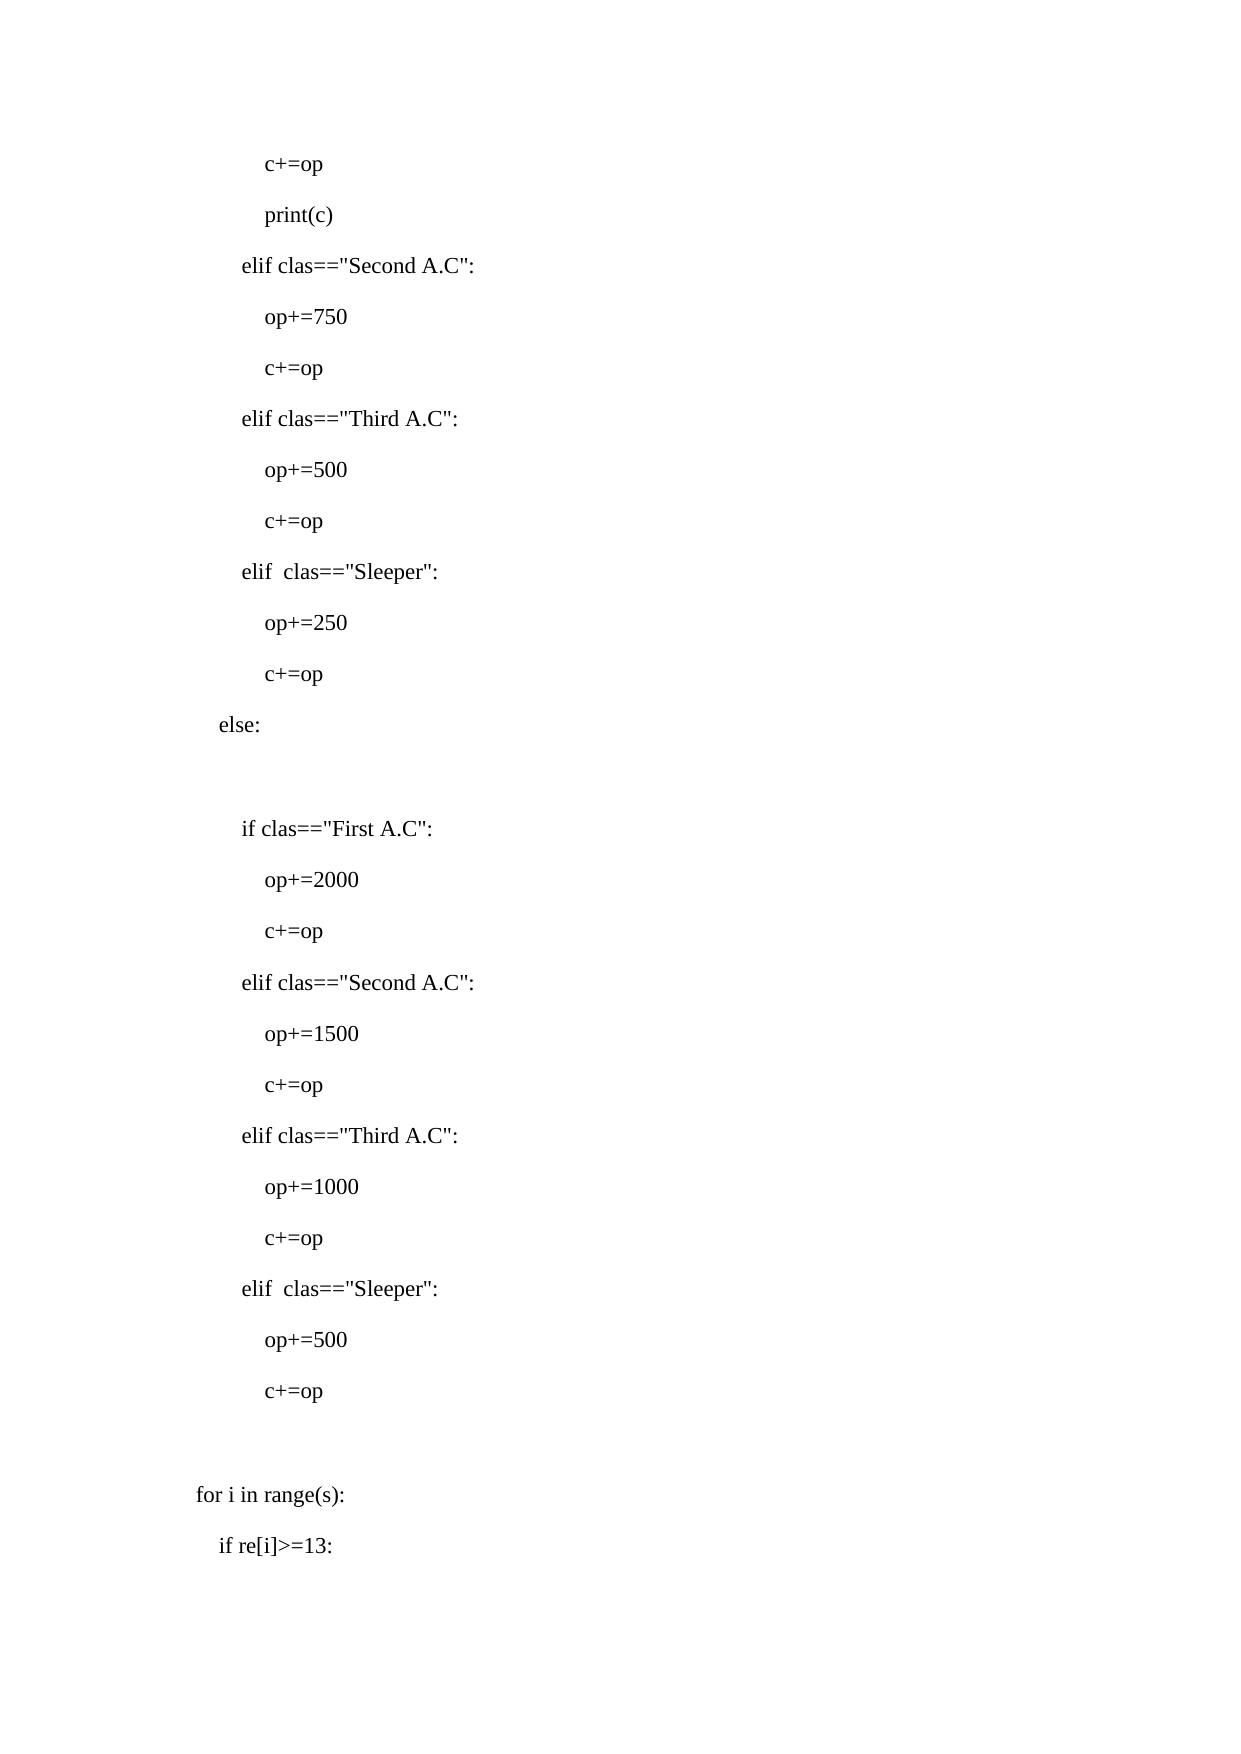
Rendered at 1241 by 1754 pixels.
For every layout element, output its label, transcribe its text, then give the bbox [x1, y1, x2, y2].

text else: [150, 711, 1090, 738]
text op+=1500 [150, 1020, 1090, 1046]
text c+=op [150, 918, 1090, 944]
text elif clas=="Second A.C": [150, 969, 1090, 995]
text c+=op [150, 660, 1090, 687]
text elif clas=="Sleeper": [150, 558, 1090, 585]
text op+=1000 [150, 1173, 1090, 1199]
text for i in range(s): [150, 1481, 1090, 1507]
text c+=op [150, 354, 1090, 381]
text op+=750 [150, 303, 1090, 329]
text op+=2000 [150, 867, 1090, 893]
text op+=500 [150, 1326, 1090, 1352]
text elif clas=="Third A.C": [150, 1122, 1090, 1148]
text if clas=="First A.C": [150, 816, 1090, 842]
text elif clas=="Third A.C": [150, 405, 1090, 432]
text c+=op [150, 150, 1090, 176]
text if re[i]>=13: [150, 1532, 1090, 1558]
text elif clas=="Second A.C": [150, 252, 1090, 278]
text c+=op [150, 1224, 1090, 1250]
text c+=op [150, 1377, 1090, 1403]
text op+=500 [150, 456, 1090, 483]
text op+=250 [150, 609, 1090, 636]
text elif clas=="Sleeper": [150, 1275, 1090, 1301]
text c+=op [150, 507, 1090, 534]
text c+=op [150, 1071, 1090, 1097]
text print(c) [150, 201, 1090, 227]
